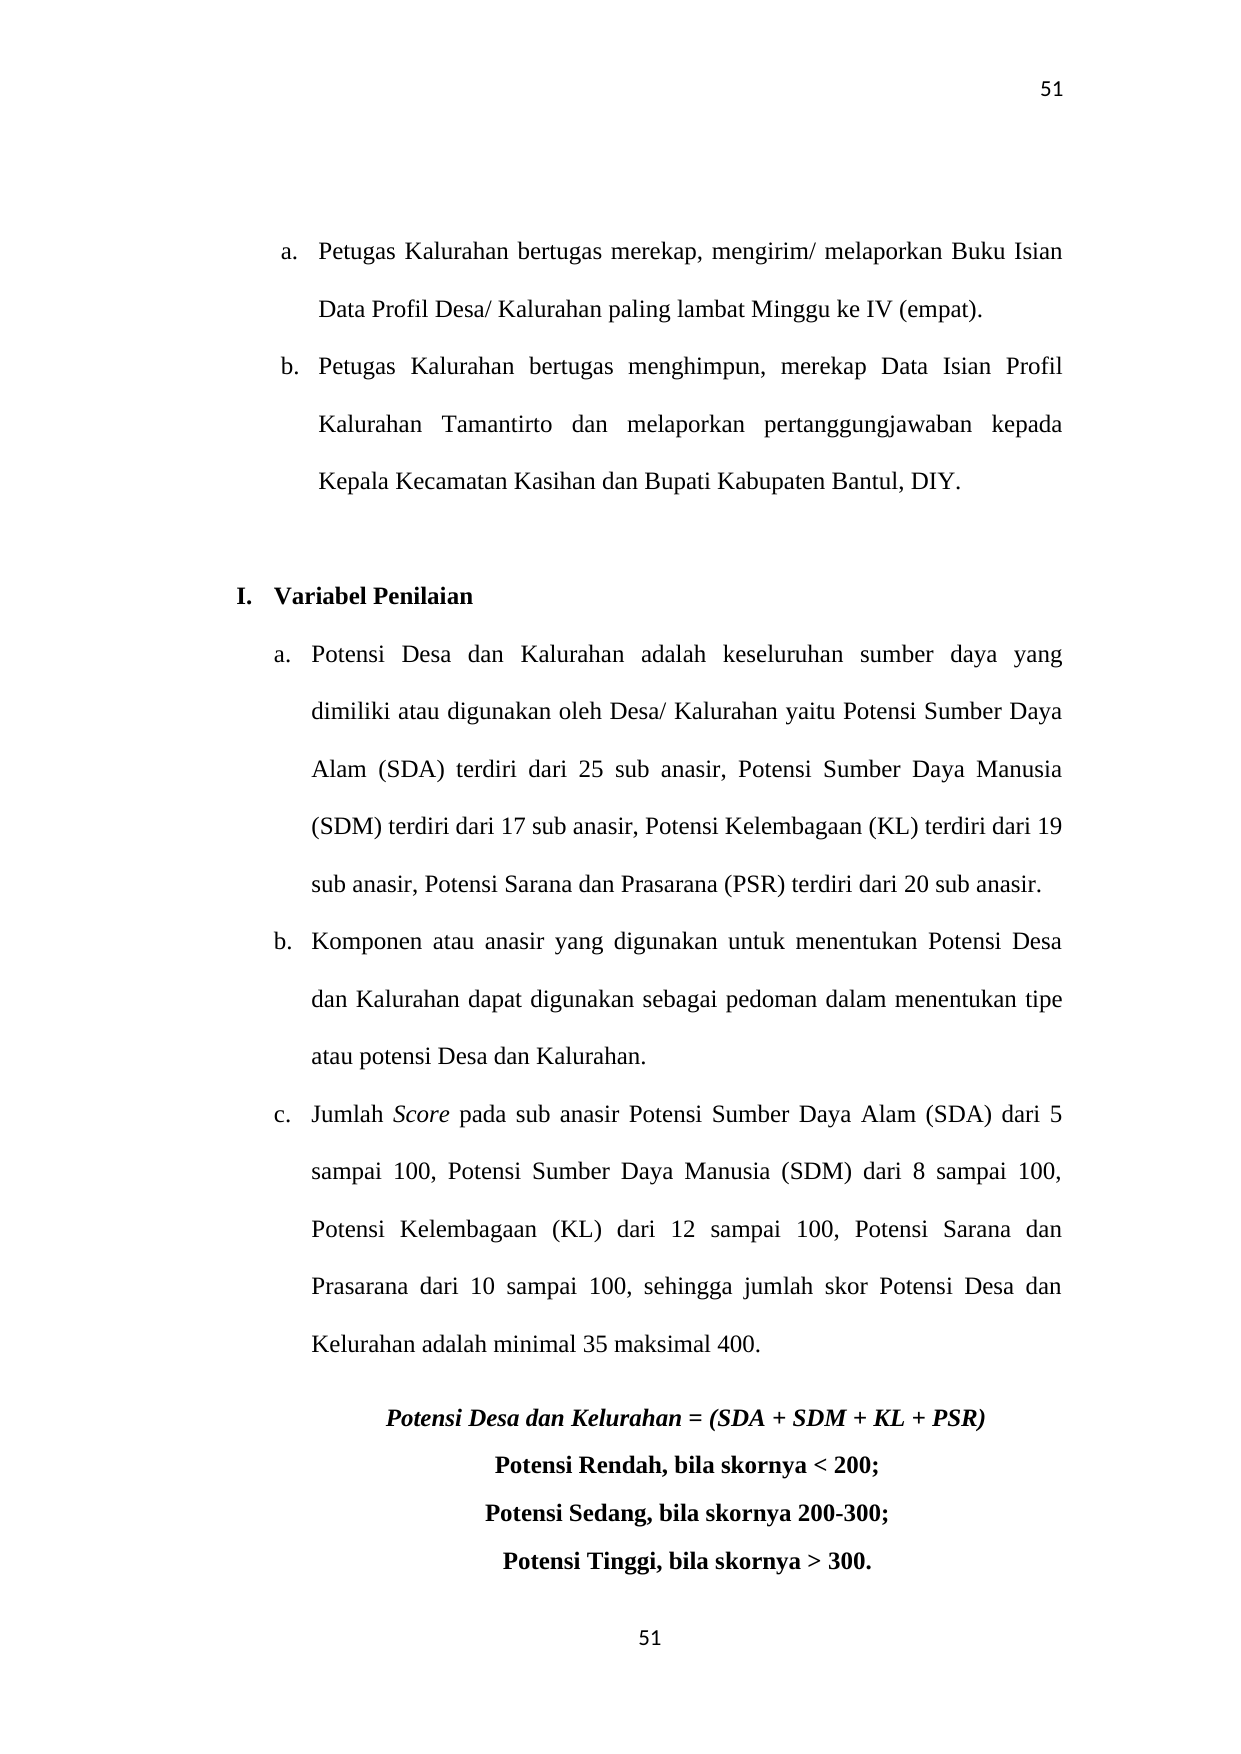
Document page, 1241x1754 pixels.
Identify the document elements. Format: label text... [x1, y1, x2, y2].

list Petugas Kalurahan bertugas merekap, mengirim/ melaporkan Buku Isian Data Profil Desa/ Kalurahan paling lambat Minggu ke IV (empat). [281, 236, 1063, 322]
list Komponen atau anasir yang digunakan untuk menentukan Potensi Desa dan Kalurahan dapat digunakan sebagai pedoman dalam menentukan tipe atau potensi Desa dan Kalurahan. [274, 926, 1063, 1070]
text Potensi Desa dan Kelurahan = (SDA + SDM + KL + PSR) [311, 1403, 1063, 1432]
text Potensi Rendah, bila skornya < 200; [311, 1451, 1063, 1479]
text Potensi Sedang, bila skornya 200-300; [311, 1498, 1063, 1527]
subtitle Variabel Penilaian [236, 581, 1063, 610]
text Potensi Tinggi, bila skornya > 300. [311, 1546, 1063, 1575]
list Petugas Kalurahan bertugas menghimpun, merekap Data Isian Profil Kalurahan Tamantirto dan melaporkan pertanggungjawaban kepada Kepala Kecamatan Kasihan dan Bupati Kabupaten Bantul, DIY. [281, 351, 1063, 495]
list Potensi Desa dan Kalurahan adalah keseluruhan sumber daya yang dimiliki atau digunakan oleh Desa/ Kalurahan yaitu Potensi Sumber Daya Alam (SDA) terdiri dari 25 sub anasir, Potensi Sumber Daya Manusia (SDM) terdiri dari 17 sub anasir, Potensi Kelembagaan (KL) terdiri dari 19 sub anasir, Potensi Sarana dan Prasarana (PSR) terdiri dari 20 sub anasir. [274, 639, 1063, 897]
list Jumlah Score pada sub anasir Potensi Sumber Daya Alam (SDA) dari 5 sampai 100, Potensi Sumber Daya Manusia (SDM) dari 8 sampai 100, Potensi Kelembagaan (KL) dari 12 sampai 100, Potensi Sarana dan Prasarana dari 10 sampai 100, sehingga jumlah skor Potensi Desa dan Kelurahan adalah minimal 35 maksimal 400. [274, 1099, 1063, 1357]
